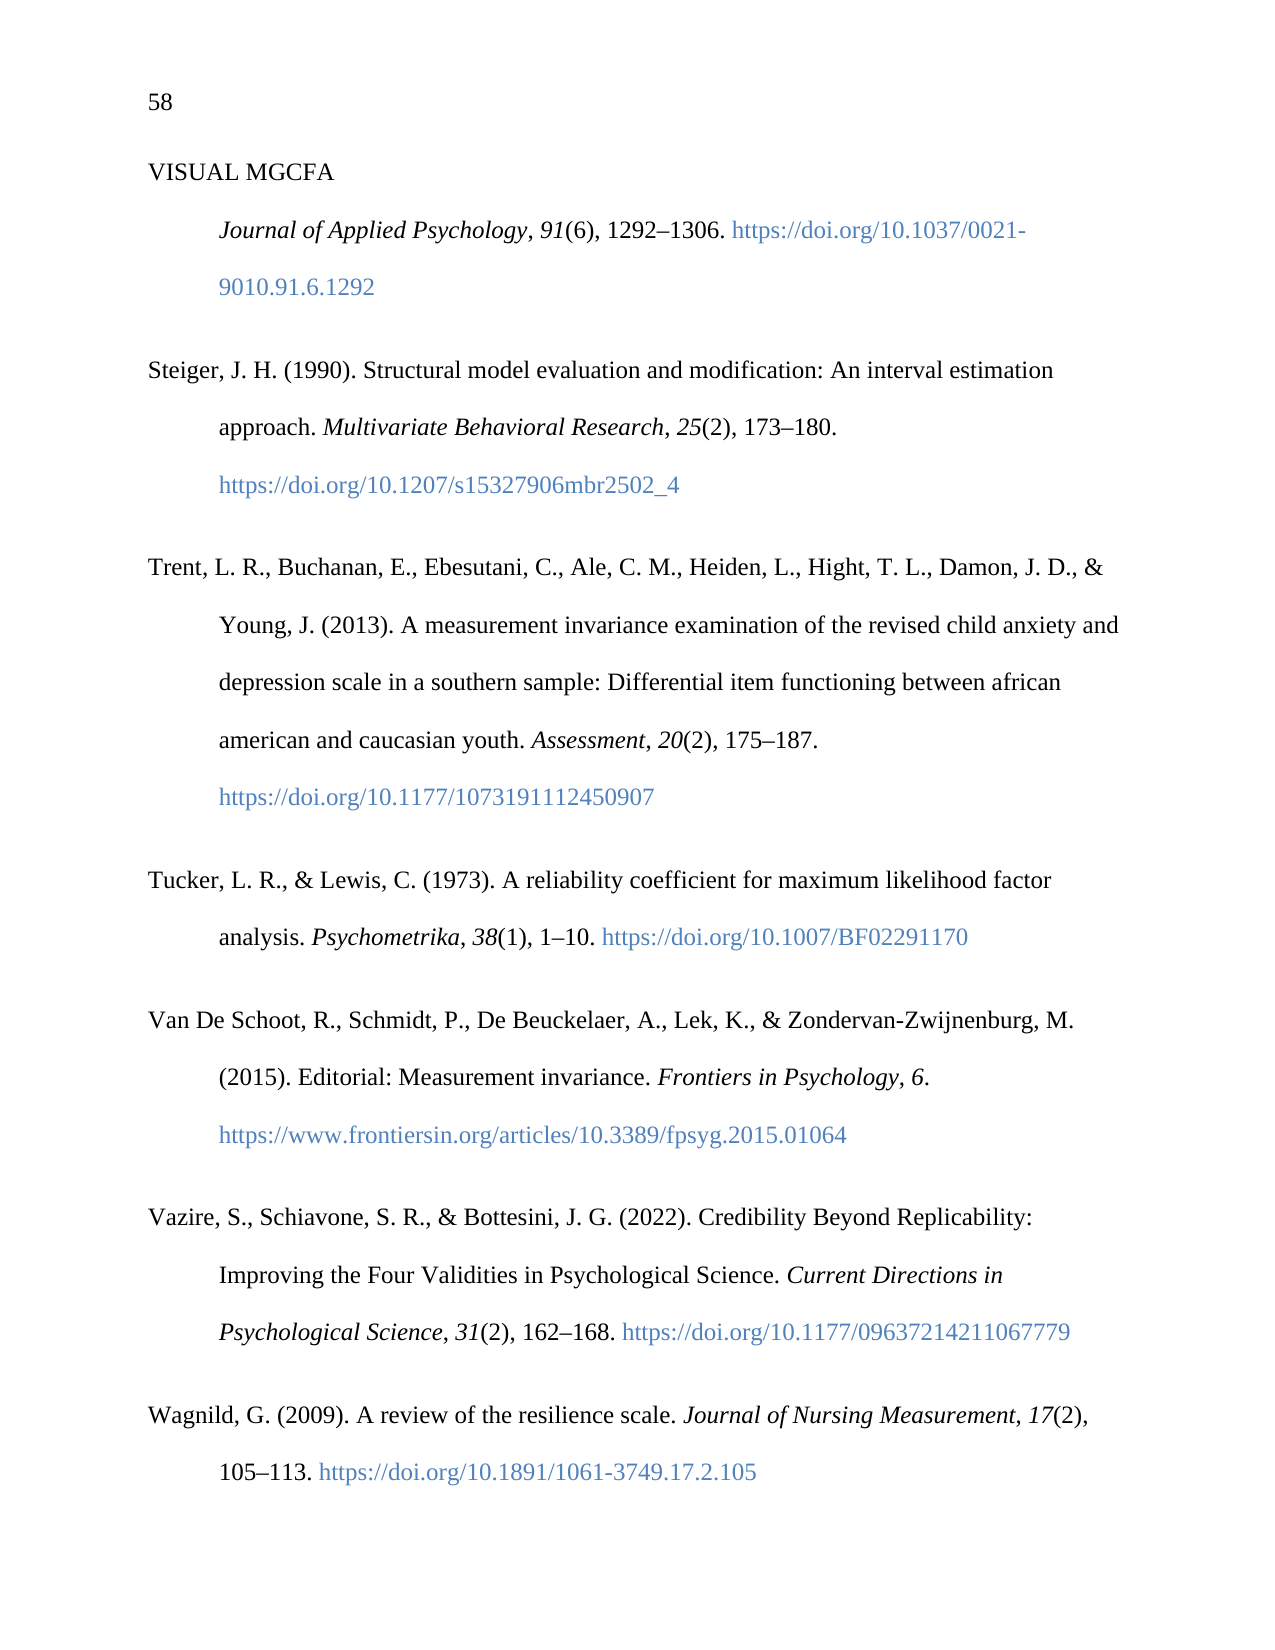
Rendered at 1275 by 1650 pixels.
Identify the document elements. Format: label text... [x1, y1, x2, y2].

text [148, 215, 1127, 301]
text Tucker, L. R., & Lewis, C. (1973). A reliability coefficient for maximum likelihood factor analysis. Psychometrika, 38(1), 1–10. https://doi.org/10.1007/BF02291170 [148, 865, 1127, 951]
text Wagnild, G. (2009). A review of the resilience scale. Journal of Nursing Measurement, 17(2), 105–113. https://doi.org/10.1891/1061-3749.17.2.105 [148, 1400, 1127, 1486]
text Van De Schoot, R., Schmidt, P., De Beuckelaer, A., Lek, K., & Zondervan-Zwijnenburg, M. (2015). Editorial: Measurement invariance. Frontiers in Psychology, 6. https://www.frontiersin.org/articles/10.3389/fpsyg.2015.01064 [148, 1005, 1127, 1149]
text Trent, L. R., Buchanan, E., Ebesutani, C., Ale, C. M., Heiden, L., Hight, T. L., Damon, J. D., & Young, J. (2013). A measurement invariance examination of the revised child anxiety and depression scale in a southern sample: Differential item functioning between african american and caucasian youth. Assessment, 20(2), 175–187. https://doi.org/10.1177/1073191112450907 [148, 552, 1127, 811]
text Steiger, J. H. (1990). Structural model evaluation and modification: An interval estimation approach. Multivariate Behavioral Research, 25(2), 173–180. https://doi.org/10.1207/s15327906mbr2502_4 [148, 355, 1127, 499]
text Vazire, S., Schiavone, S. R., & Bottesini, J. G. (2022). Credibility Beyond Replicability: Improving the Four Validities in Psychological Science. Current Directions in Psychological Science, 31(2), 162–168. https://doi.org/10.1177/09637214211067779 [148, 1202, 1127, 1346]
